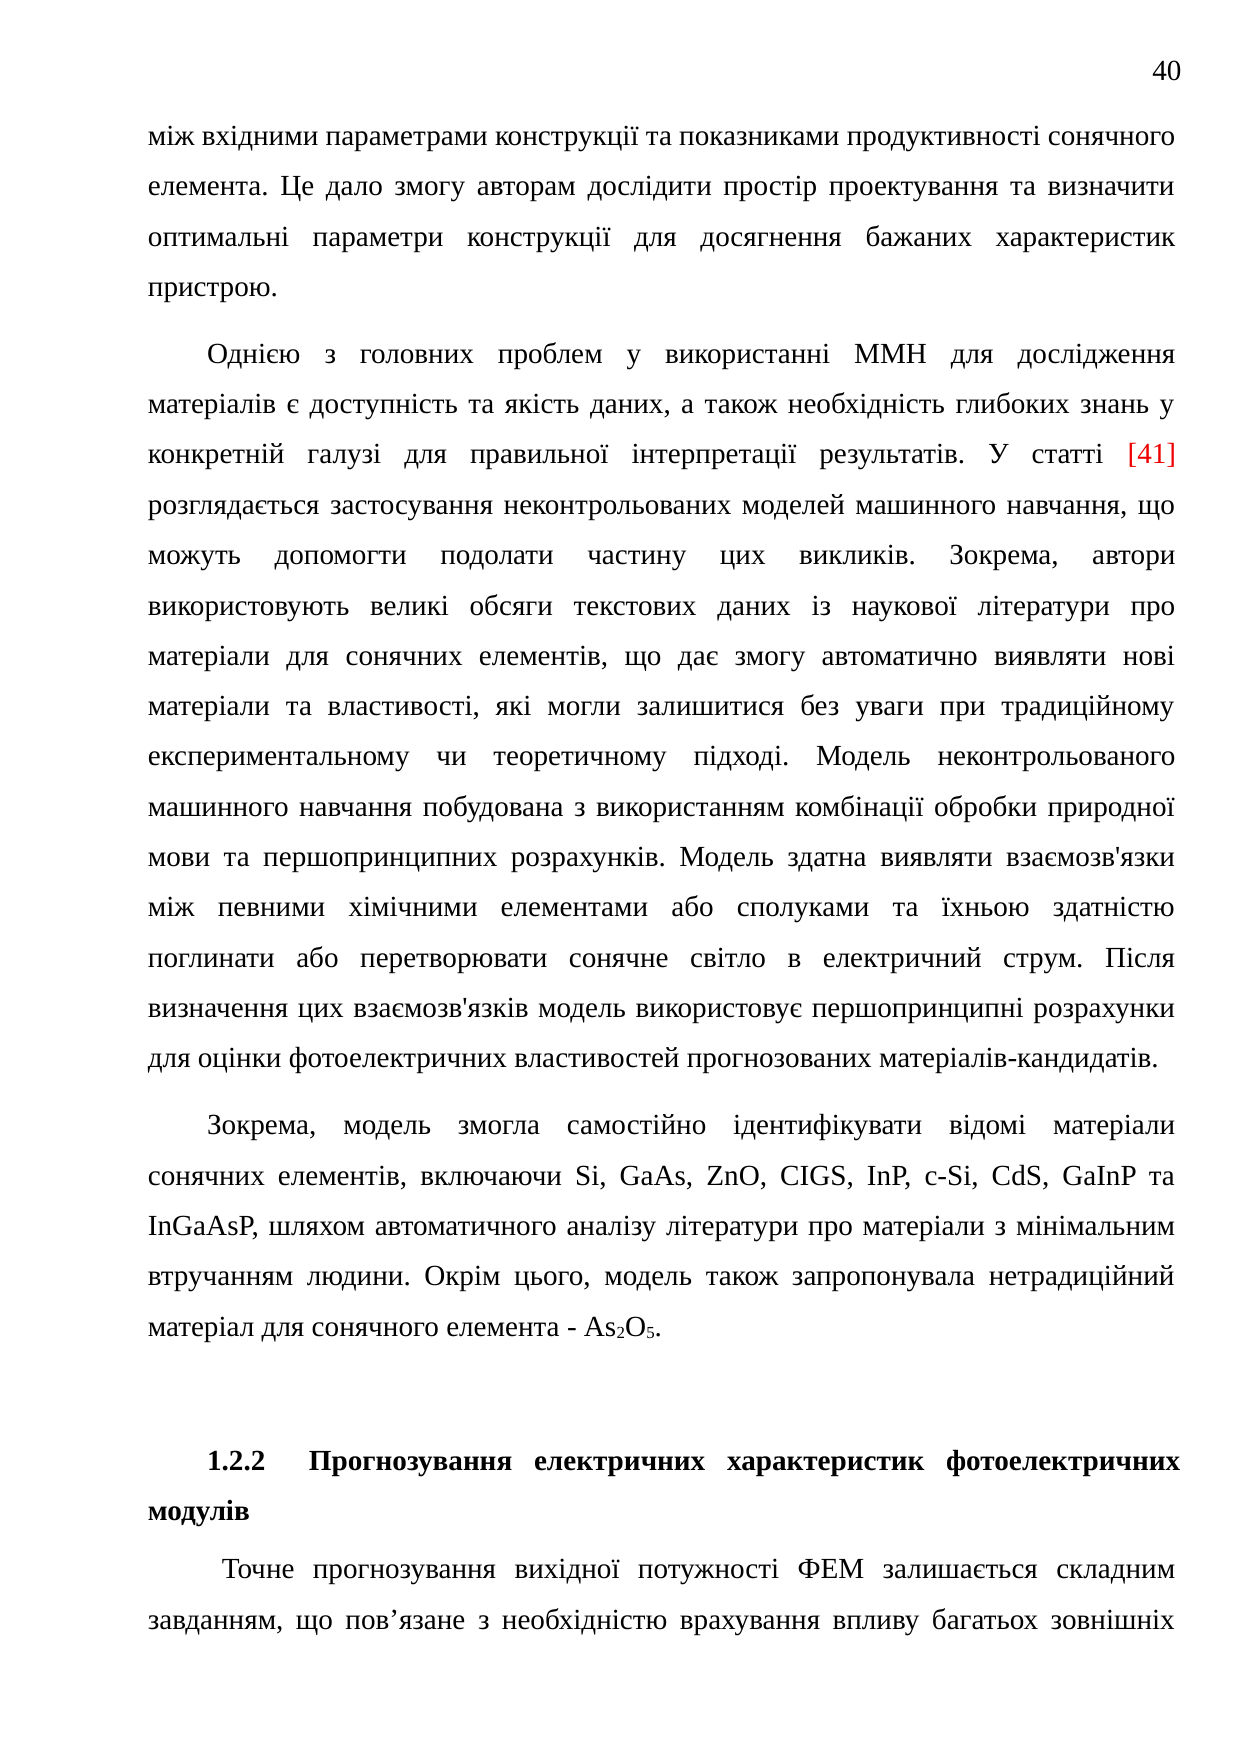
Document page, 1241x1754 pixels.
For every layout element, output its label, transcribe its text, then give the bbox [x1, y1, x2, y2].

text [148, 118, 1176, 303]
subtitle 1.2.2 Прогнозування електричних характеристик фотоелектричних модулів [148, 1443, 1181, 1526]
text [148, 1552, 1176, 1635]
text Зокрема, модель змогла самостійно ідентифікувати відомі матеріали сонячних елементів, включаючи Si, GaAs, ZnO, CIGS, InP, c-Si, CdS, GaInP та InGaAsP, шляхом автоматичного аналізу літератури про матеріали з мінімальним втручанням людини. Окрім цього, модель також запропонувала нетрадиційний матеріал для сонячного елемента - As2O5. [148, 1107, 1176, 1342]
text Однією з головних проблем у використанні ММН для дослідження матеріалів є доступність та якість даних, а також необхідність глибоких знань у конкретній галузі для правильної інтерпретації результатів. У статті [41] розглядається застосування неконтрольованих моделей машинного навчання, що можуть допомогти подолати частину цих викликів. Зокрема, автори використовують великі обсяги текстових даних із наукової літератури про матеріали для сонячних елементів, що дає змогу автоматично виявляти нові матеріали та властивості, які могли залишитися без уваги при традиційному експериментальному чи теоретичному підході. Модель неконтрольованого машинного навчання побудована з використанням комбінації обробки природної мови та першопринципних розрахунків. Модель здатна виявляти взаємозв'язки між певними хімічними елементами або сполуками та їхньою здатністю поглинати або перетворювати сонячне світло в електричний струм. Після визначення цих взаємозв'язків модель використовує першопринципні розрахунки для оцінки фотоелектричних властивостей прогнозованих матеріалів-кандидатів. [148, 336, 1176, 1074]
